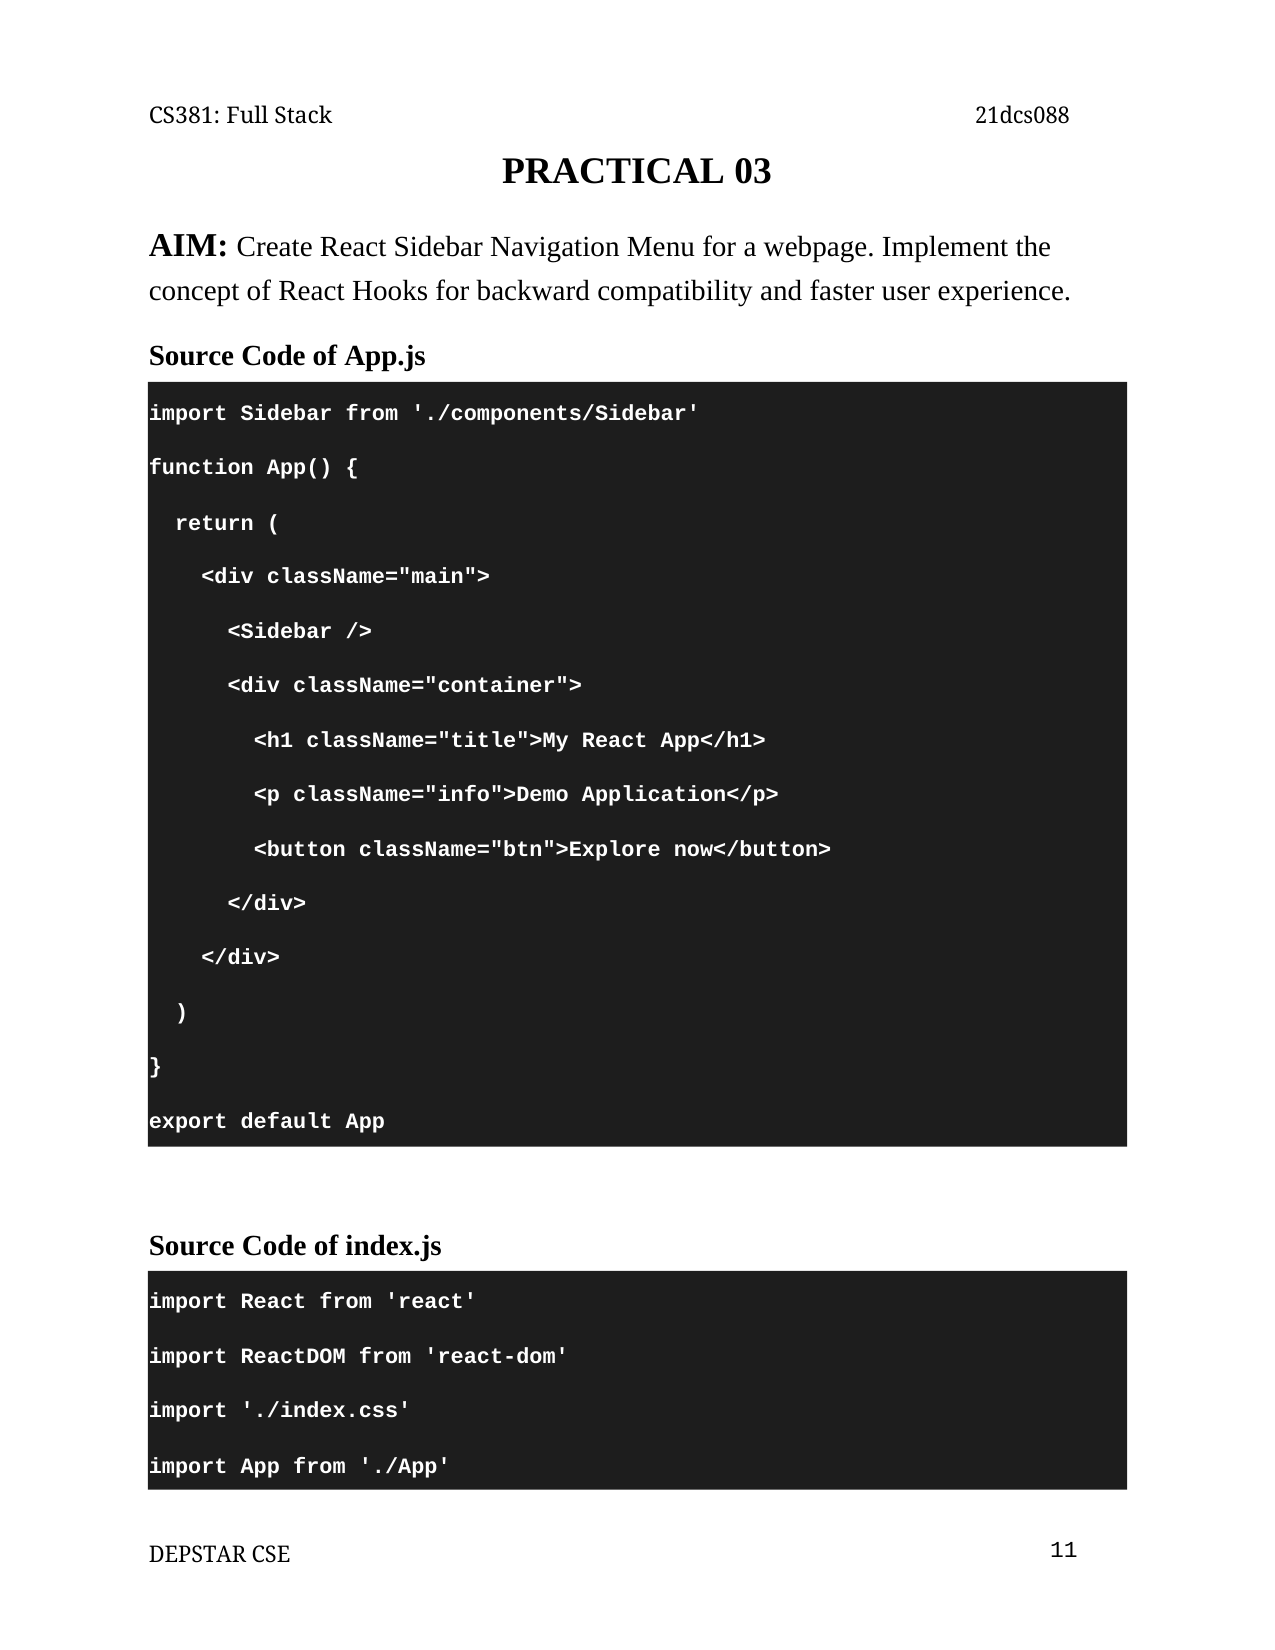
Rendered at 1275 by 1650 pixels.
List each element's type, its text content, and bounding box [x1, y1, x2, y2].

text Source Code of App.js [148, 338, 1139, 371]
subtitle PRACTICAL 03 [199, 148, 1074, 191]
text AIM: Create React Sidebar Navigation Menu for a webpage. Implement the concept of React Hooks for backward compatibility and faster user experience. [148, 225, 1139, 307]
text Source Code of index.js [148, 1228, 1139, 1261]
